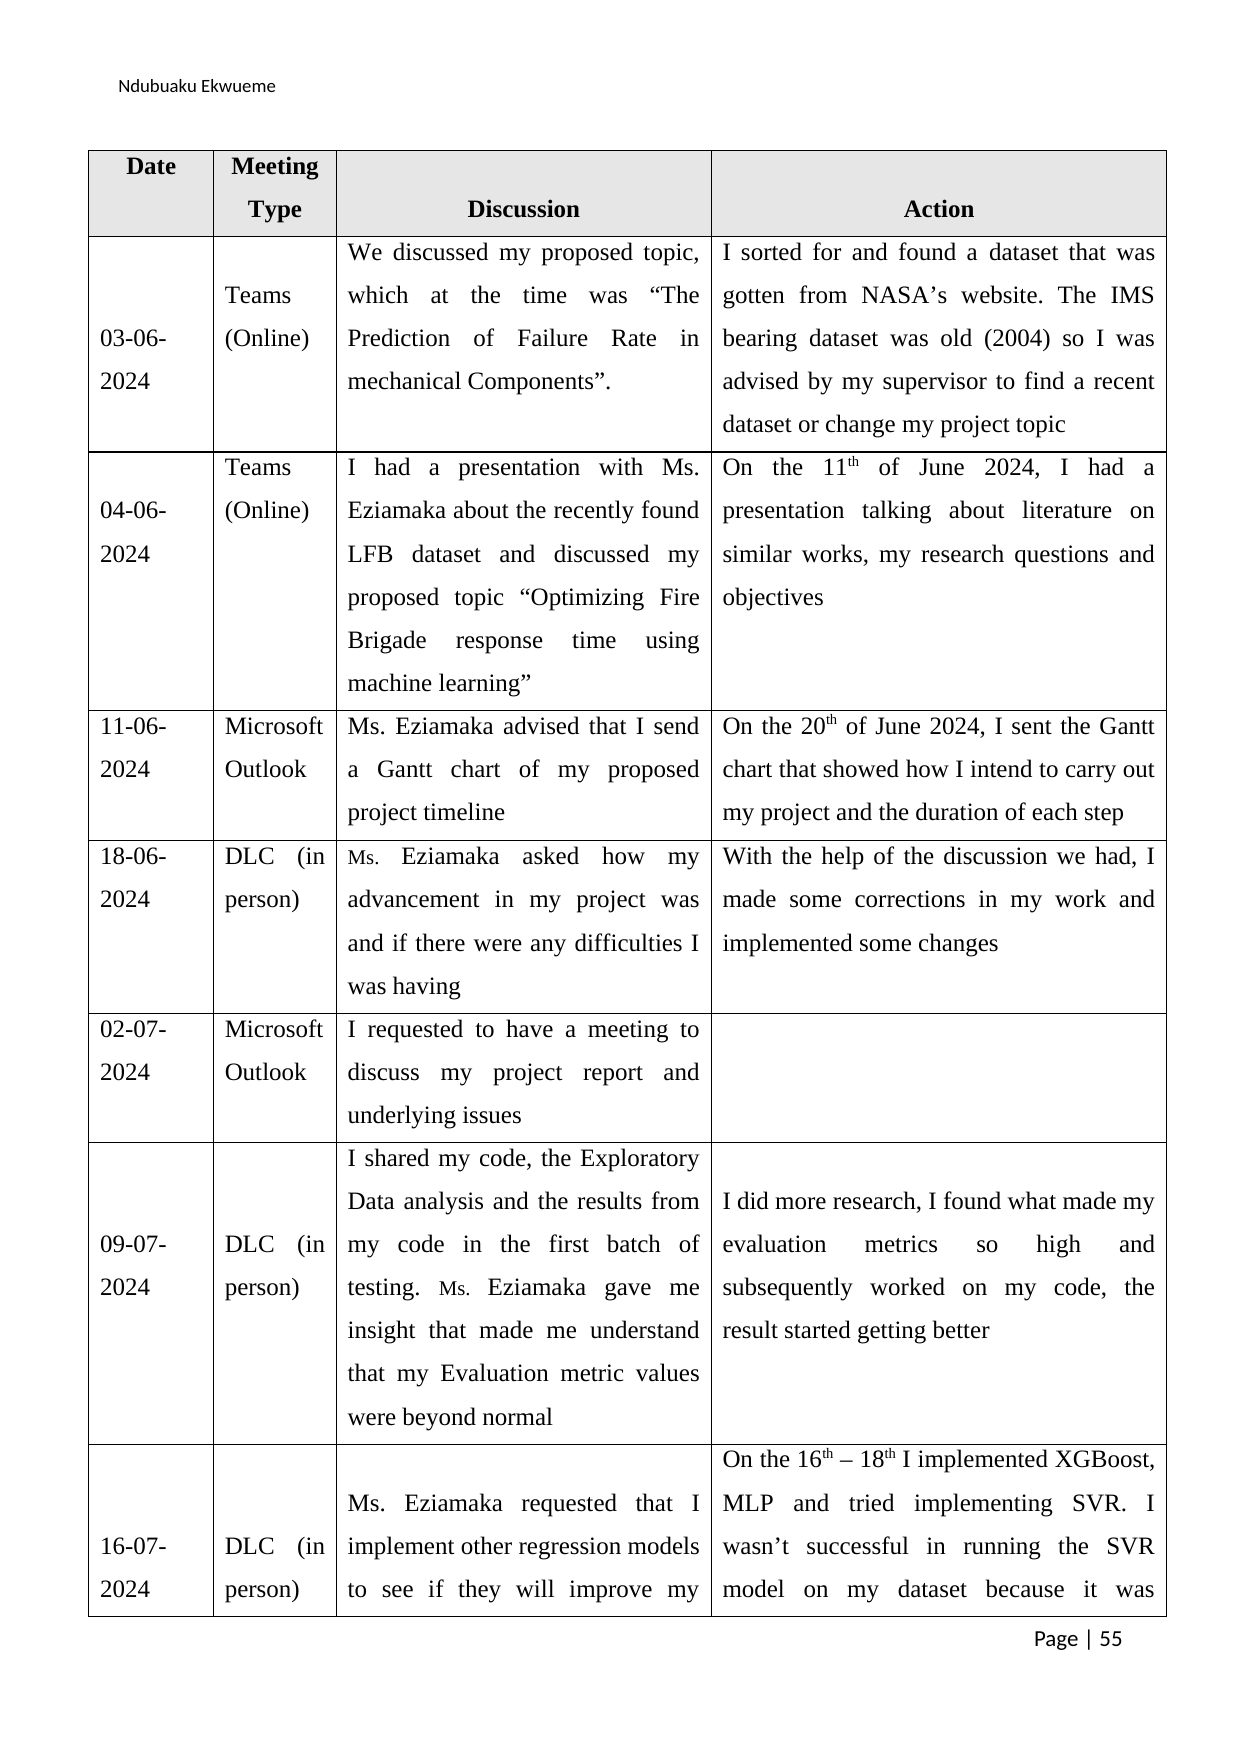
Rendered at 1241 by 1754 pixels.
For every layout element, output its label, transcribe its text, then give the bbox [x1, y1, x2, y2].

table_cell 09-07-2024 [89, 1143, 213, 1443]
table_cell I did more research, I found what made my evaluation metrics so high and subsequently worked on my code, the result started getting better [712, 1143, 1166, 1443]
table_header Action [712, 151, 1166, 236]
table_cell On the 11th of June 2024, I had a presentation talking about literature on similar works, my research questions and objectives [712, 453, 1166, 710]
table_header Date [89, 151, 213, 236]
table_cell 03-06-2024 [89, 237, 213, 451]
table_cell On the 20th of June 2024, I sent the Gantt chart that showed how I intend to carry out my project and the duration of each step [712, 711, 1166, 840]
table_cell Ms. Eziamaka asked how my advancement in my project was and if there were any difficulties I was having [337, 841, 711, 1013]
table_cell Microsoft Outlook [214, 1014, 336, 1142]
table_cell We discussed my proposed topic, which at the time was “The Prediction of Failure Rate in mechanical Components”. [337, 237, 711, 451]
table_cell 16-07-2024 [89, 1445, 213, 1616]
table_cell 04-06-2024 [89, 453, 213, 710]
table_cell 18-06-2024 [89, 841, 213, 1013]
table_cell With the help of the discussion we had, I made some corrections in my work and implemented some changes [712, 841, 1166, 1013]
table_cell Teams (Online) [214, 237, 336, 451]
table_cell DLC (in person) [214, 1143, 336, 1443]
table_cell Microsoft Outlook [214, 711, 336, 840]
table_cell I had a presentation with Ms. Eziamaka about the recently found LFB dataset and discussed my proposed topic “Optimizing Fire Brigade response time using machine learning” [337, 453, 711, 710]
table_header Discussion [337, 151, 711, 236]
table_cell DLC (in person) [214, 1445, 336, 1616]
table_cell I requested to have a meeting to discuss my project report and underlying issues [337, 1014, 711, 1142]
table_cell I sorted for and found a dataset that was gotten from NASA’s website. The IMS bearing dataset was old (2004) so I was advised by my supervisor to find a recent dataset or change my project topic [712, 237, 1166, 451]
table_cell 02-07-2024 [89, 1014, 213, 1142]
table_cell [337, 1445, 711, 1616]
table_cell I shared my code, the Exploratory Data analysis and the results from my code in the first batch of testing. Ms. Eziamaka gave me insight that made me understand that my Evaluation metric values were beyond normal [337, 1143, 711, 1443]
table_header Meeting Type [214, 151, 336, 236]
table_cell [712, 1445, 1166, 1616]
table_cell DLC (in person) [214, 841, 336, 1013]
table_cell [712, 1014, 1166, 1142]
table_cell Ms. Eziamaka advised that I send a Gantt chart of my proposed project timeline [337, 711, 711, 840]
table_cell 11-06-2024 [89, 711, 213, 840]
table_cell Teams (Online) [214, 453, 336, 710]
